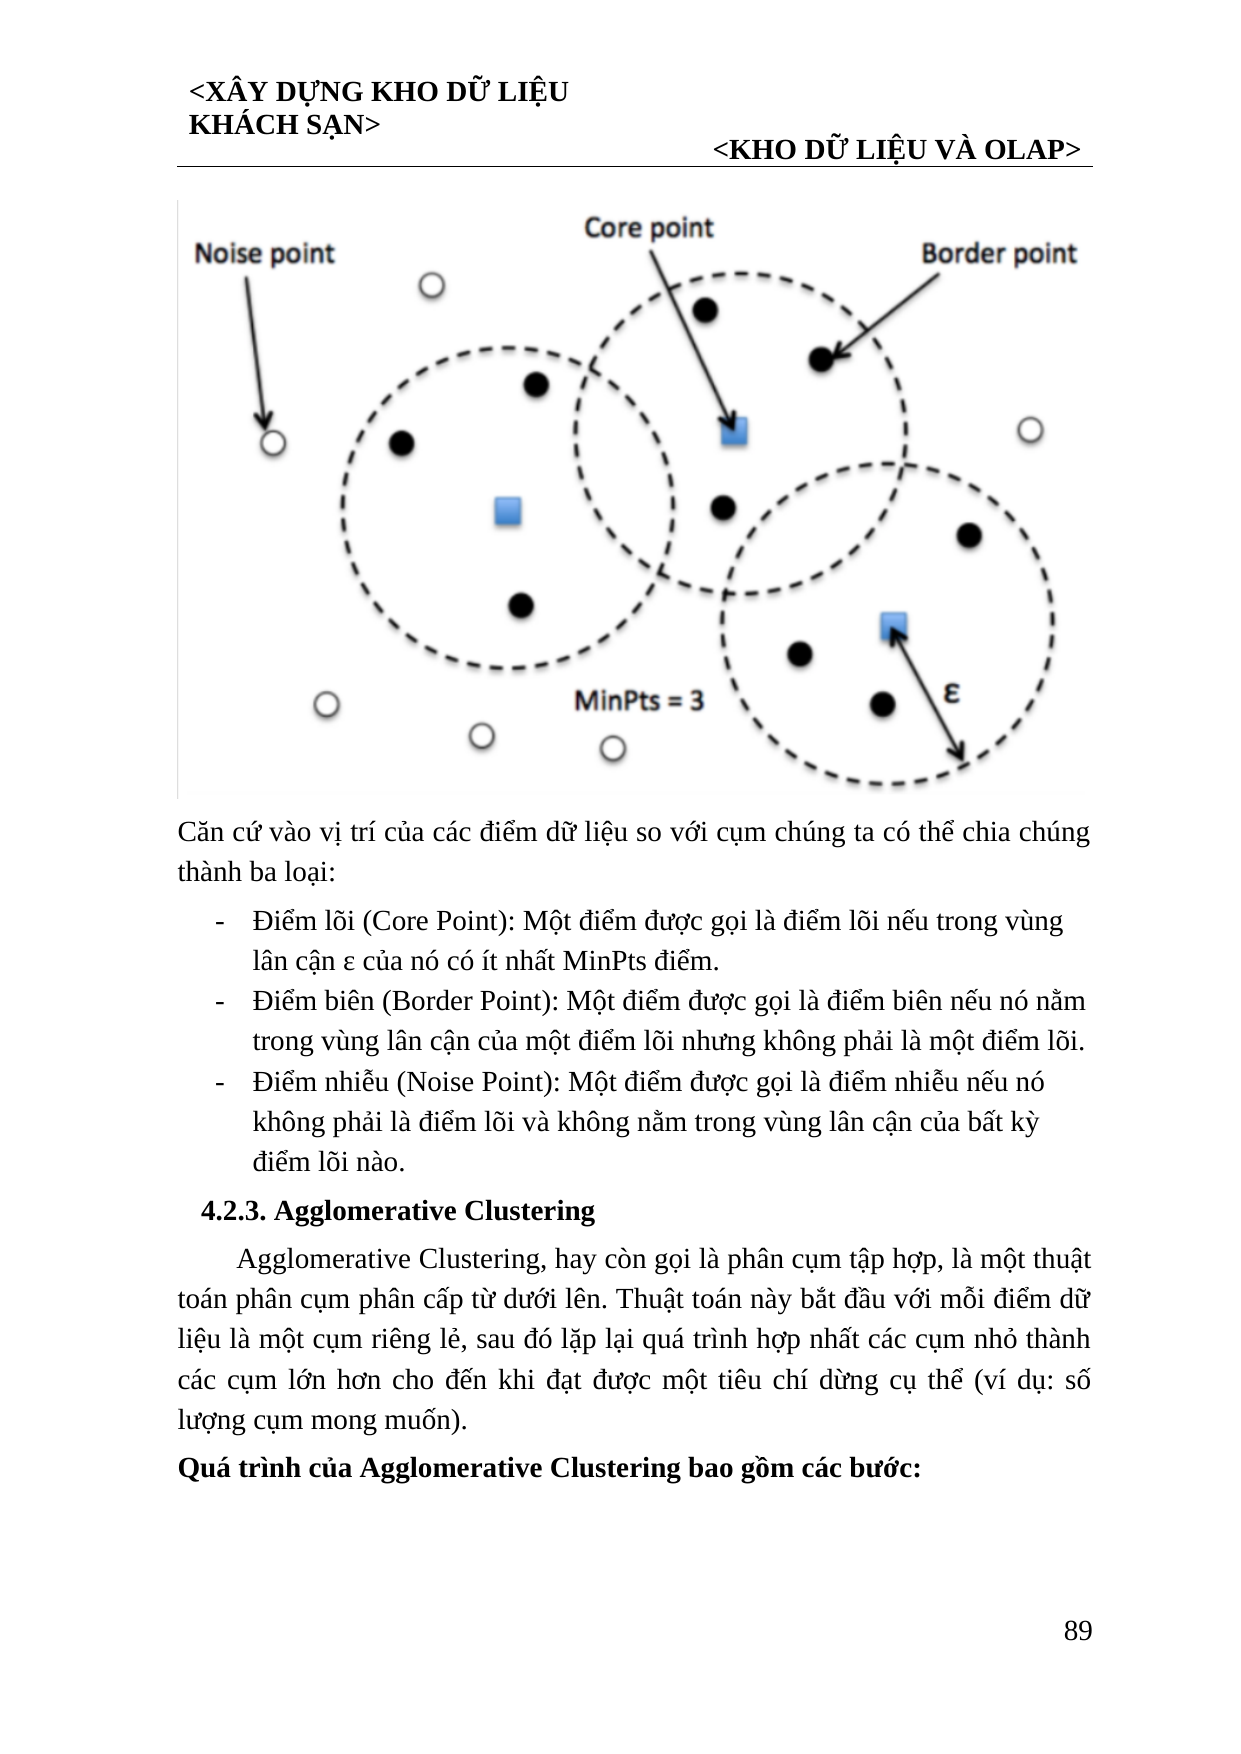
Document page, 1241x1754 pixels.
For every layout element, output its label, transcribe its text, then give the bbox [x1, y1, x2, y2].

subtitle Agglomerative Clustering [201, 1193, 1092, 1226]
text Căn cứ vào vị trí của các điểm dữ liệu so với cụm chúng ta có thể chia chúng thành ba loại: [177, 814, 1092, 888]
text Quá trình của Agglomerative Clustering bao gồm các bước: [177, 1451, 1092, 1484]
list Điểm lõi (Core Point): Một điểm được gọi là điểm lõi nếu trong vùng lân cận ε của nó có ít nhất MinPts điểm. [215, 903, 1092, 977]
list Điểm nhiễu (Noise Point): Một điểm được gọi là điểm nhiễu nếu nó không phải là điểm lõi và không nằm trong vùng lân cận của bất kỳ điểm lõi nào. [215, 1064, 1092, 1178]
text Agglomerative Clustering, hay còn gọi là phân cụm tập hợp, là một thuật toán phân cụm phân cấp từ dưới lên. Thuật toán này bắt đầu với mỗi điểm dữ liệu là một cụm riêng lẻ, sau đó lặp lại quá trình hợp nhất các cụm nhỏ thành các cụm lớn hơn cho đến khi đạt được một tiêu chí dừng cụ thể (ví dụ: số lượng cụm mong muốn). [177, 1241, 1092, 1436]
picture [177, 200, 1093, 799]
list Điểm biên (Border Point): Một điểm được gọi là điểm biên nếu nó nằm trong vùng lân cận của một điểm lõi nhưng không phải là một điểm lõi. [215, 983, 1092, 1057]
